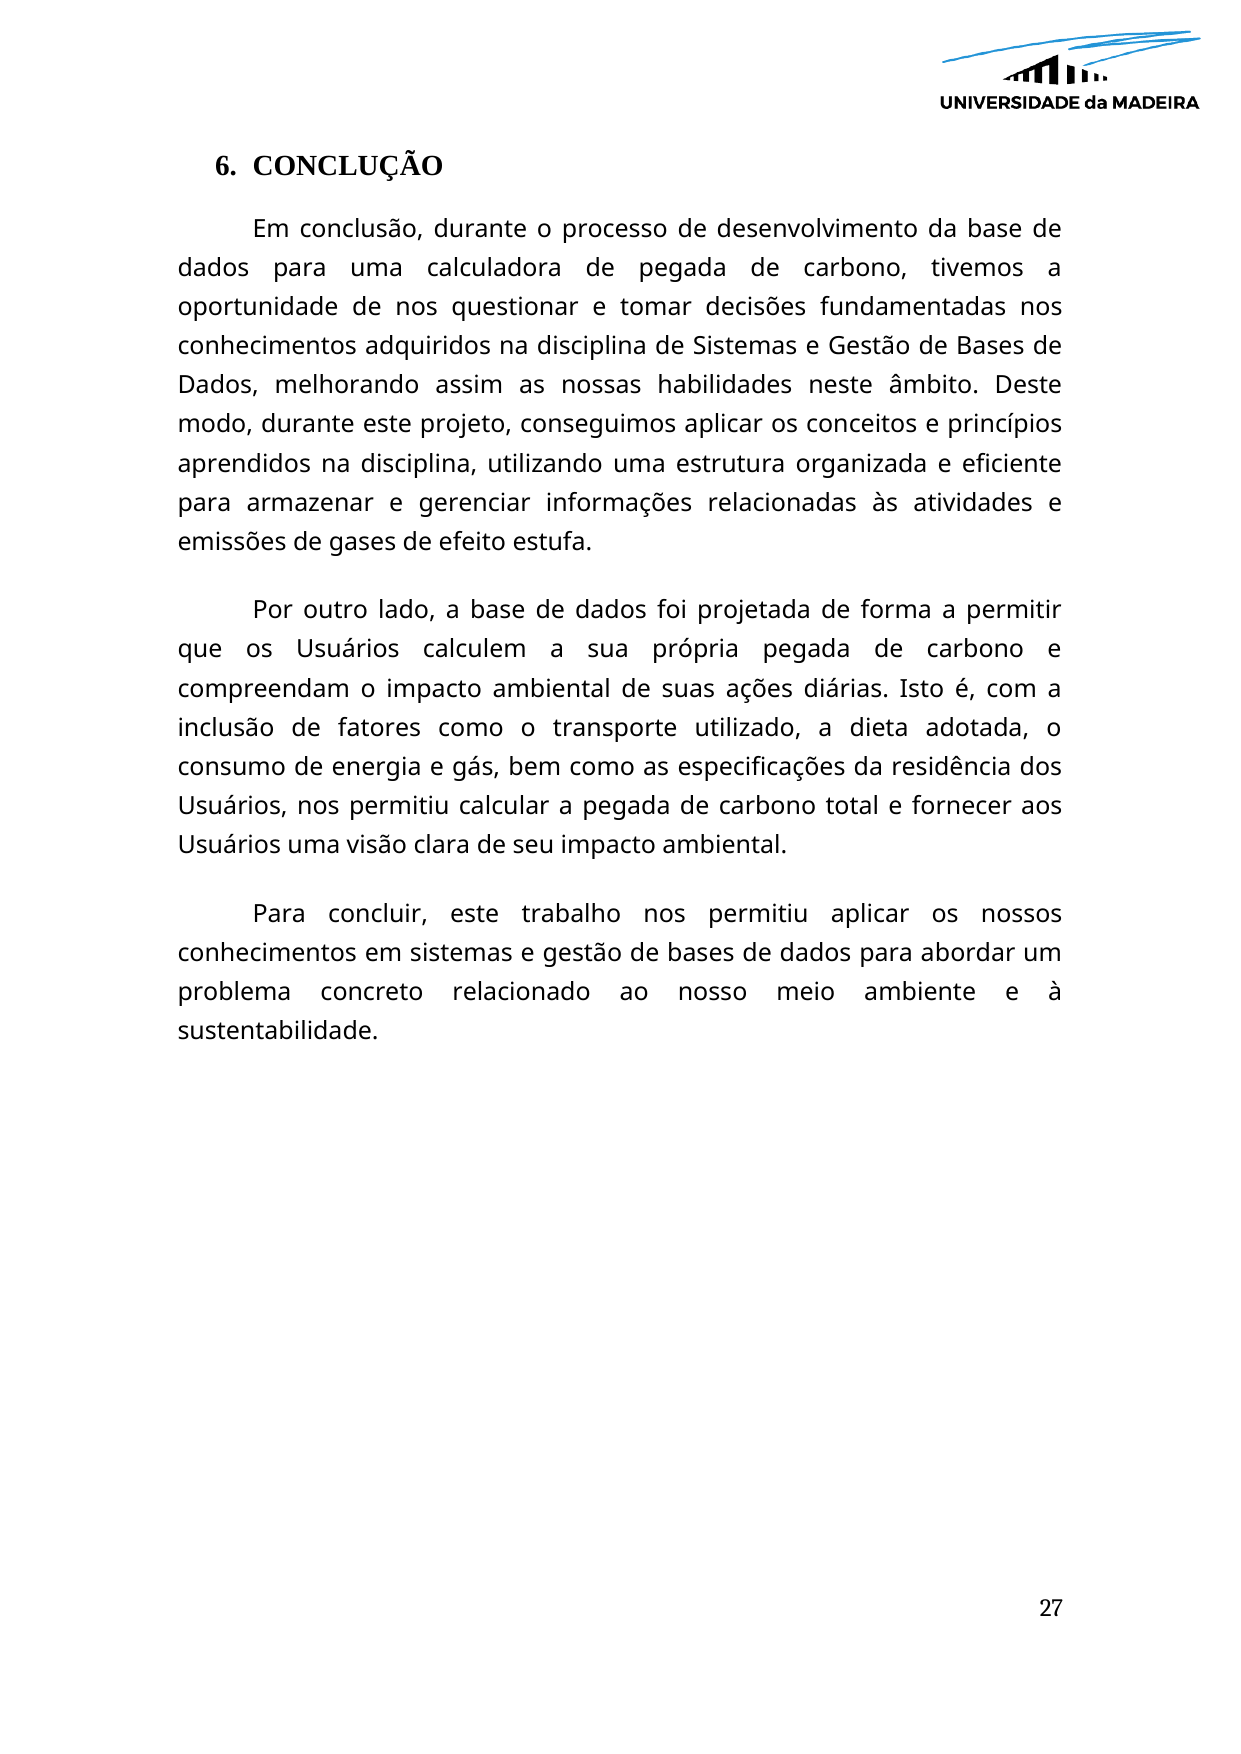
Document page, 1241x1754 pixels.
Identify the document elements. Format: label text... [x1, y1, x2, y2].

text Por outro lado, a base de dados foi projetada de forma a permitir que os Usuários calculem a sua própria pegada de carbono e compreendam o impacto ambiental de suas ações diárias. Isto é, com a inclusão de fatores como o transporte utilizado, a dieta adotada, o consumo de energia e gás, bem como as especificações da residência dos Usuários, nos permitiu calcular a pegada de carbono total e fornecer aos Usuários uma visão clara de seu impacto ambiental. [177, 660, 1063, 929]
text Para concluir, este trabalho nos permitiu aplicar os nossos conhecimentos em sistemas e gestão de bases de dados para abordar um problema concreto relacionado ao nosso meio ambiente e à sustentabilidade. [177, 963, 1063, 1115]
text Em conclusão, durante o processo de desenvolvimento da base de dados para uma calculadora de pegada de carbono, tivemos a oportunidade de nos questionar e tomar decisões fundamentadas nos conhecimentos adquiridos na disciplina de Sistemas e Gestão de Bases de Dados, melhorando assim as nossas habilidades neste âmbito. Deste modo, durante este projeto, conseguimos aplicar os conceitos e princípios aprendidos na disciplina, utilizando uma estrutura organizada e eficiente para armazenar e gerenciar informações relacionadas às atividades e emissões de gases de efeito estufa. [177, 278, 1063, 626]
picture [939, 29, 1204, 111]
subtitle CONCLUÇÃO [215, 216, 1063, 249]
